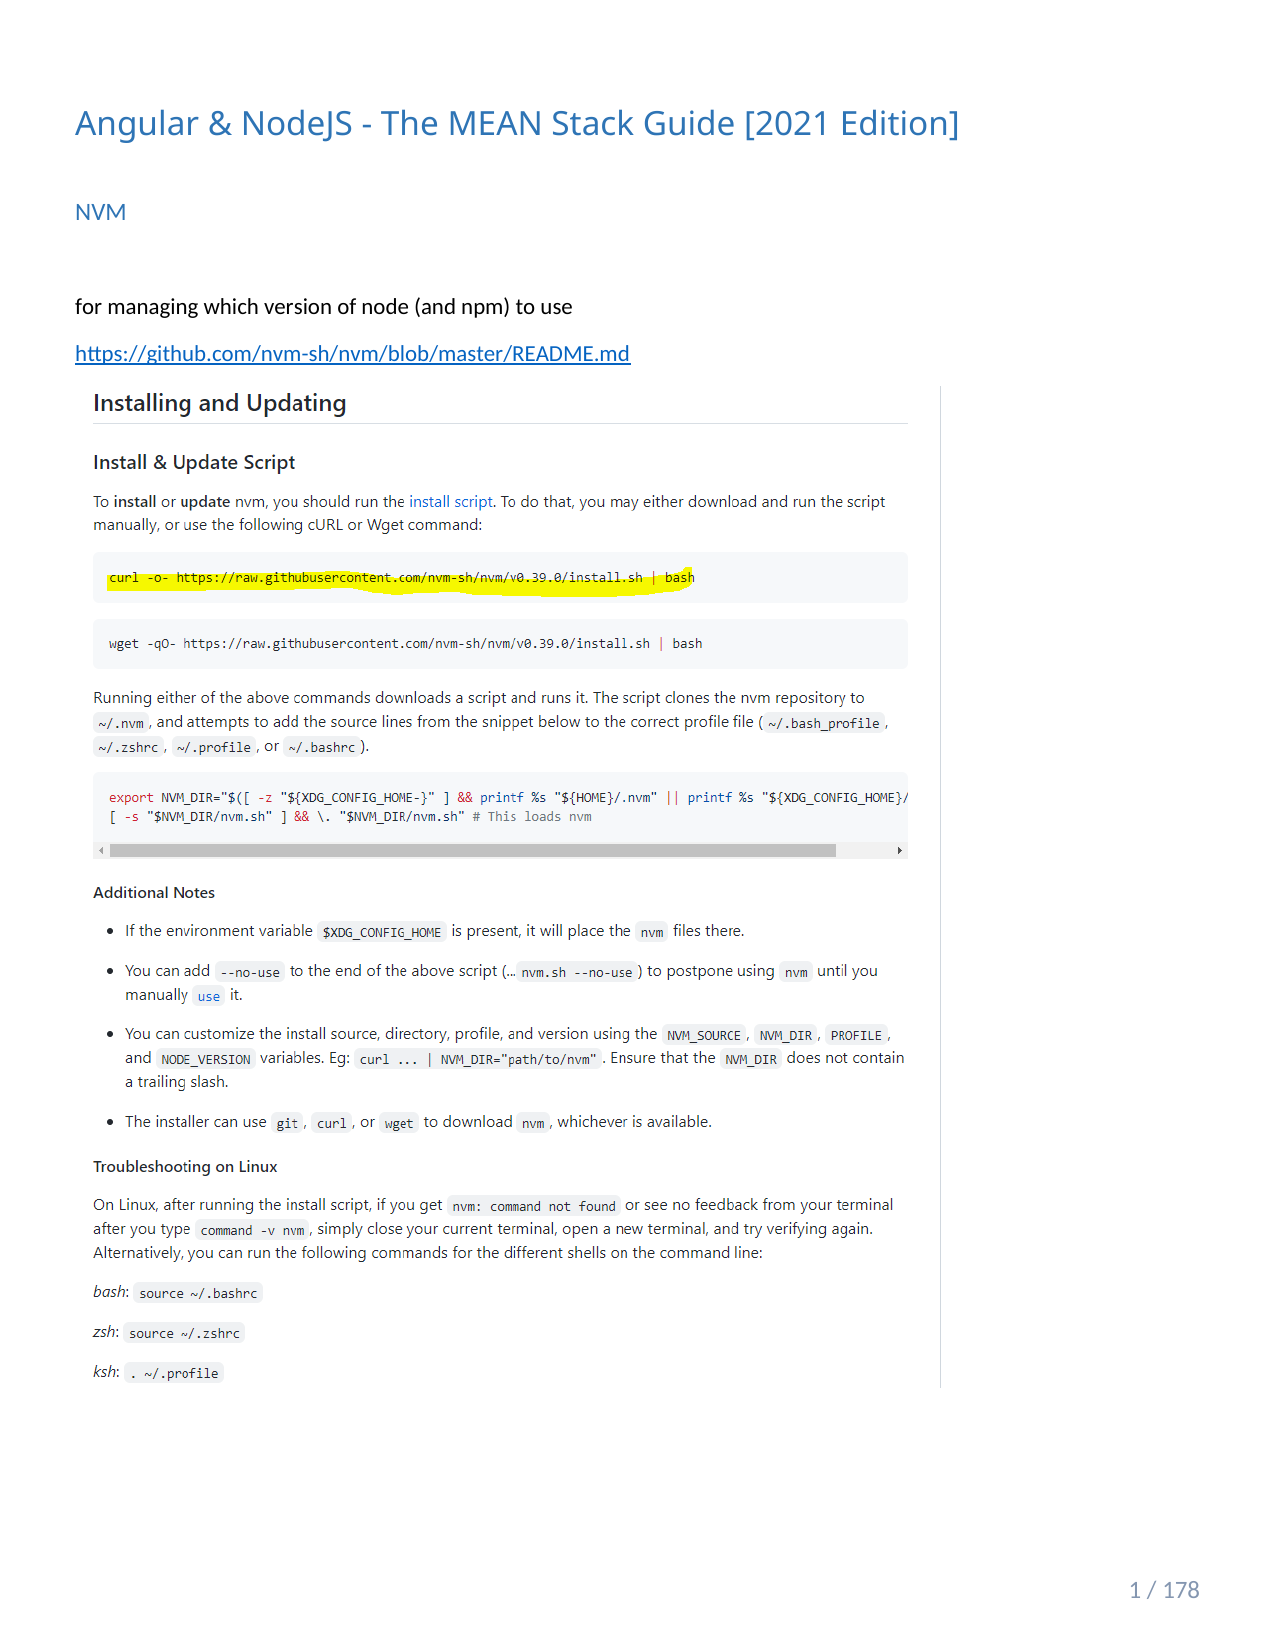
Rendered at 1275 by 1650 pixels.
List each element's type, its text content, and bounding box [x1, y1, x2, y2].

subtitle Angular & NodeJS - The MEAN Stack Guide [2021 Edition] [75, 100, 1200, 145]
picture [75, 386, 952, 1388]
text NVM [75, 196, 1200, 226]
text for managing which version of node (and npm) to use [75, 292, 1200, 320]
text https://github.com/nvm-sh/nvm/blob/master/README.md [75, 339, 1200, 367]
